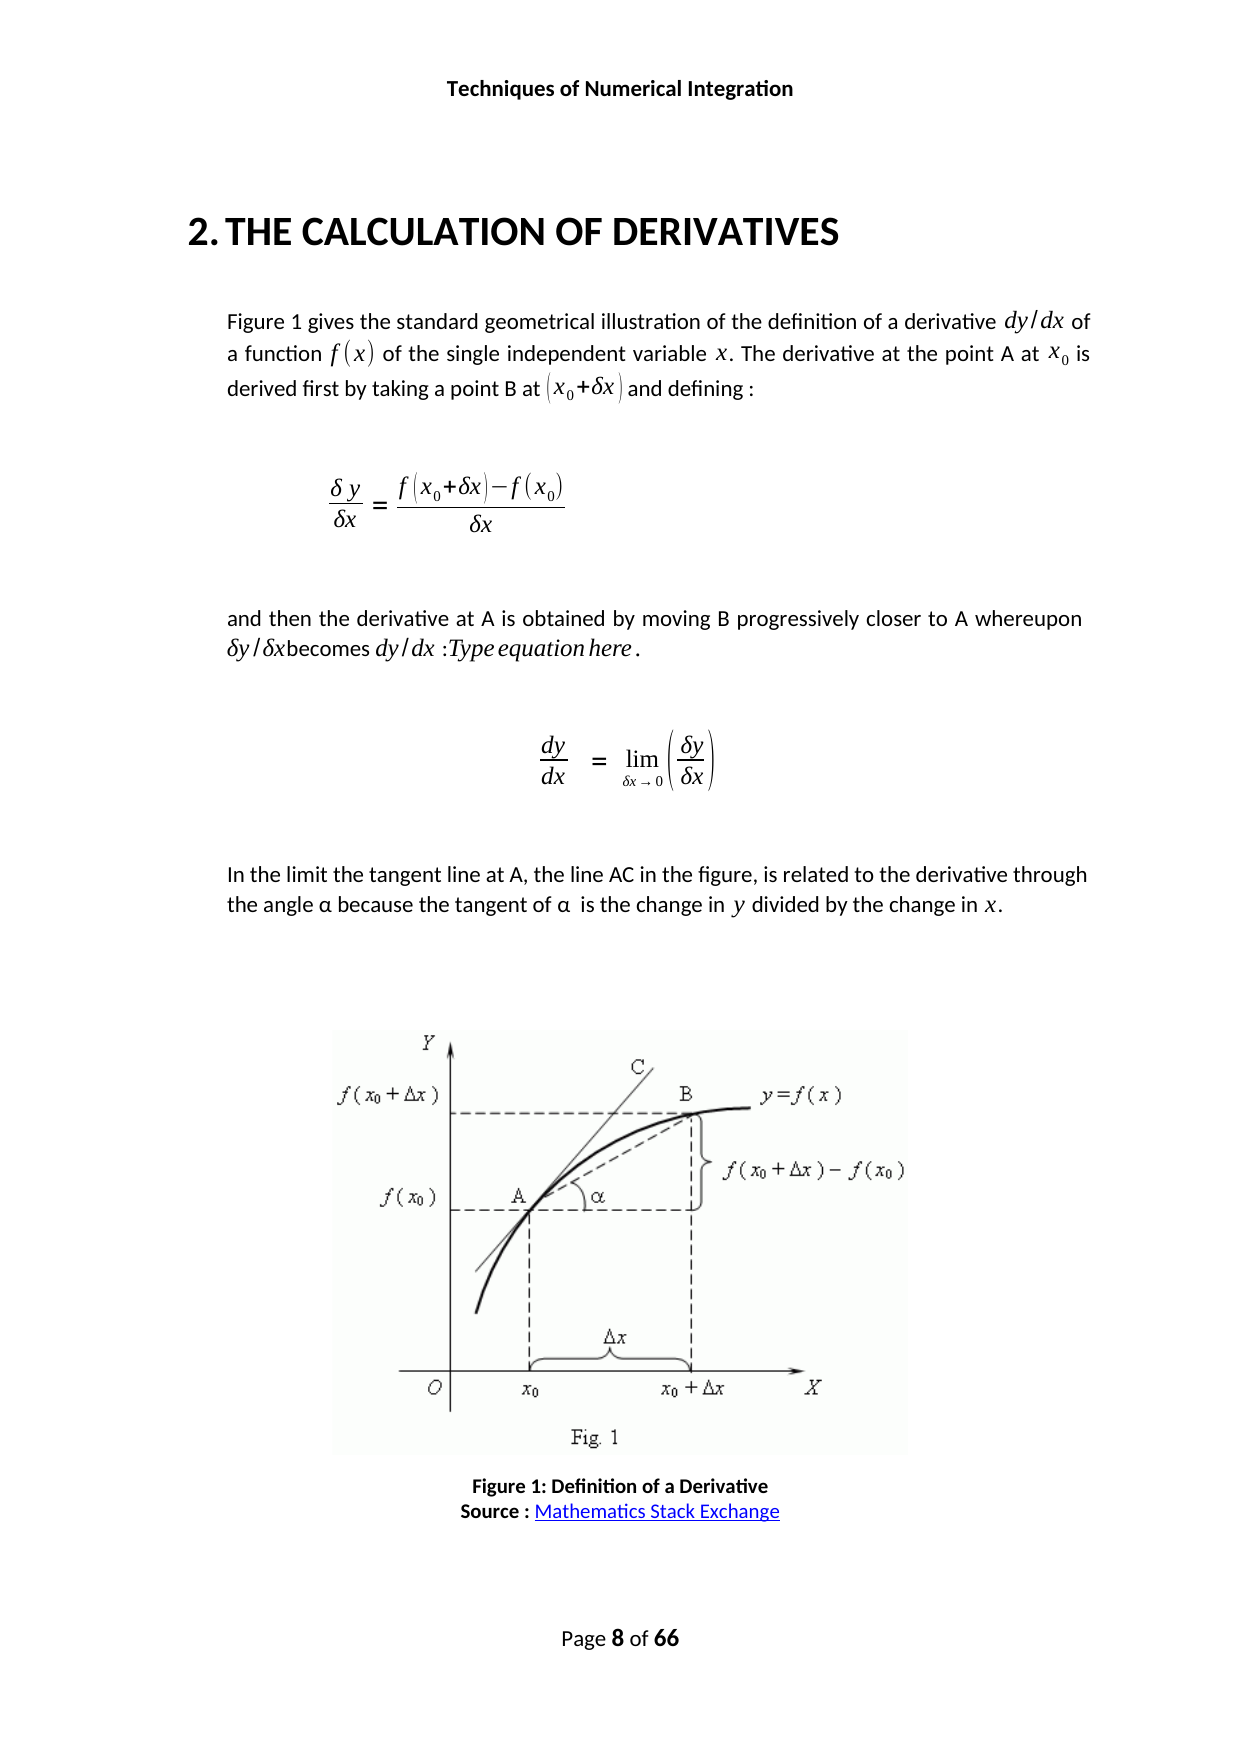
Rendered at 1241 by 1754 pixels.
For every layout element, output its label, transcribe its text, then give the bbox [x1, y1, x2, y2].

text Figure 1 gives the standard geometrical illustration of the definition of a derivative of a function of the single independent variable . The derivative at the point A at is derived first by taking a point B at and defining : [227, 307, 1090, 405]
subtitle THE CALCULATION OF DERIVATIVES [187, 205, 1090, 256]
text Figure 1: Definition of a Derivative [150, 1473, 1090, 1498]
text = [327, 471, 1090, 537]
text = [327, 728, 1090, 793]
text and then the derivative at A is obtained by moving B progressively closer to A whereupon becomes : [227, 604, 1090, 662]
text In the limit the tangent line at A, the line AC in the figure, is related to the derivative through the angle α because the tangent of α is the change in divided by the change in . [227, 860, 1090, 918]
text Source : Mathematics Stack Exchange [150, 1498, 1090, 1524]
picture [332, 1030, 908, 1455]
